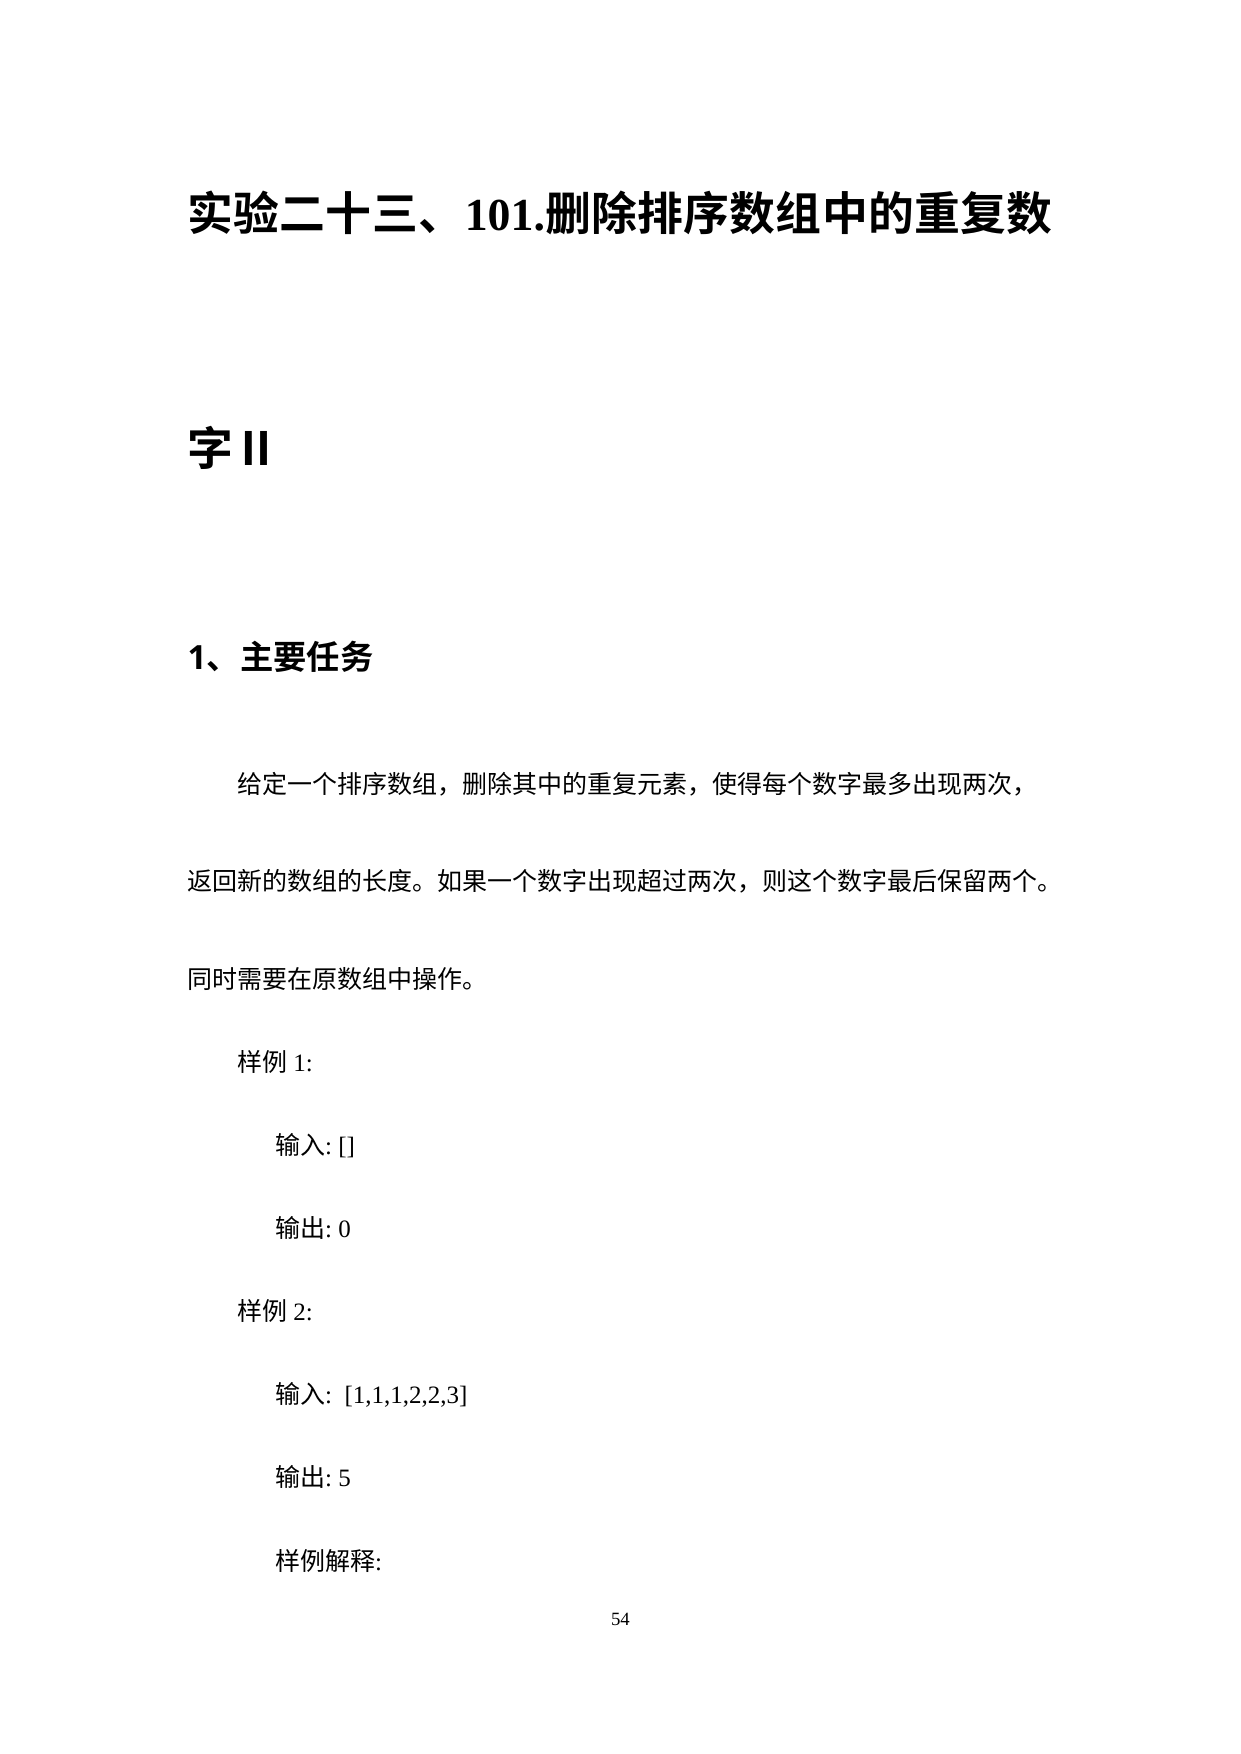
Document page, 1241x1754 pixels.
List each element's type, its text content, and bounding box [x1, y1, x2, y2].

text 样例 1: [187, 1028, 1053, 1093]
subtitle 实验二十三、101.删除排序数组中的重复数字Ⅱ [187, 162, 1053, 494]
text 给定一个排序数组，删除其中的重复元素，使得每个数字最多出现两次，返回新的数组的长度。如果一个数字出现超过两次，则这个数字最后保留两个。同时需要在原数组中操作。 [187, 750, 1053, 1010]
text 输出: 0 [187, 1194, 1053, 1259]
text 输入: [1,1,1,2,2,3] [187, 1360, 1053, 1425]
text 输出: 5 [187, 1443, 1053, 1508]
text 样例 2: [187, 1277, 1053, 1342]
text 输入: [] [187, 1111, 1053, 1176]
text 样例解释: [187, 1527, 1053, 1592]
subtitle 1、主要任务 [187, 622, 1053, 687]
